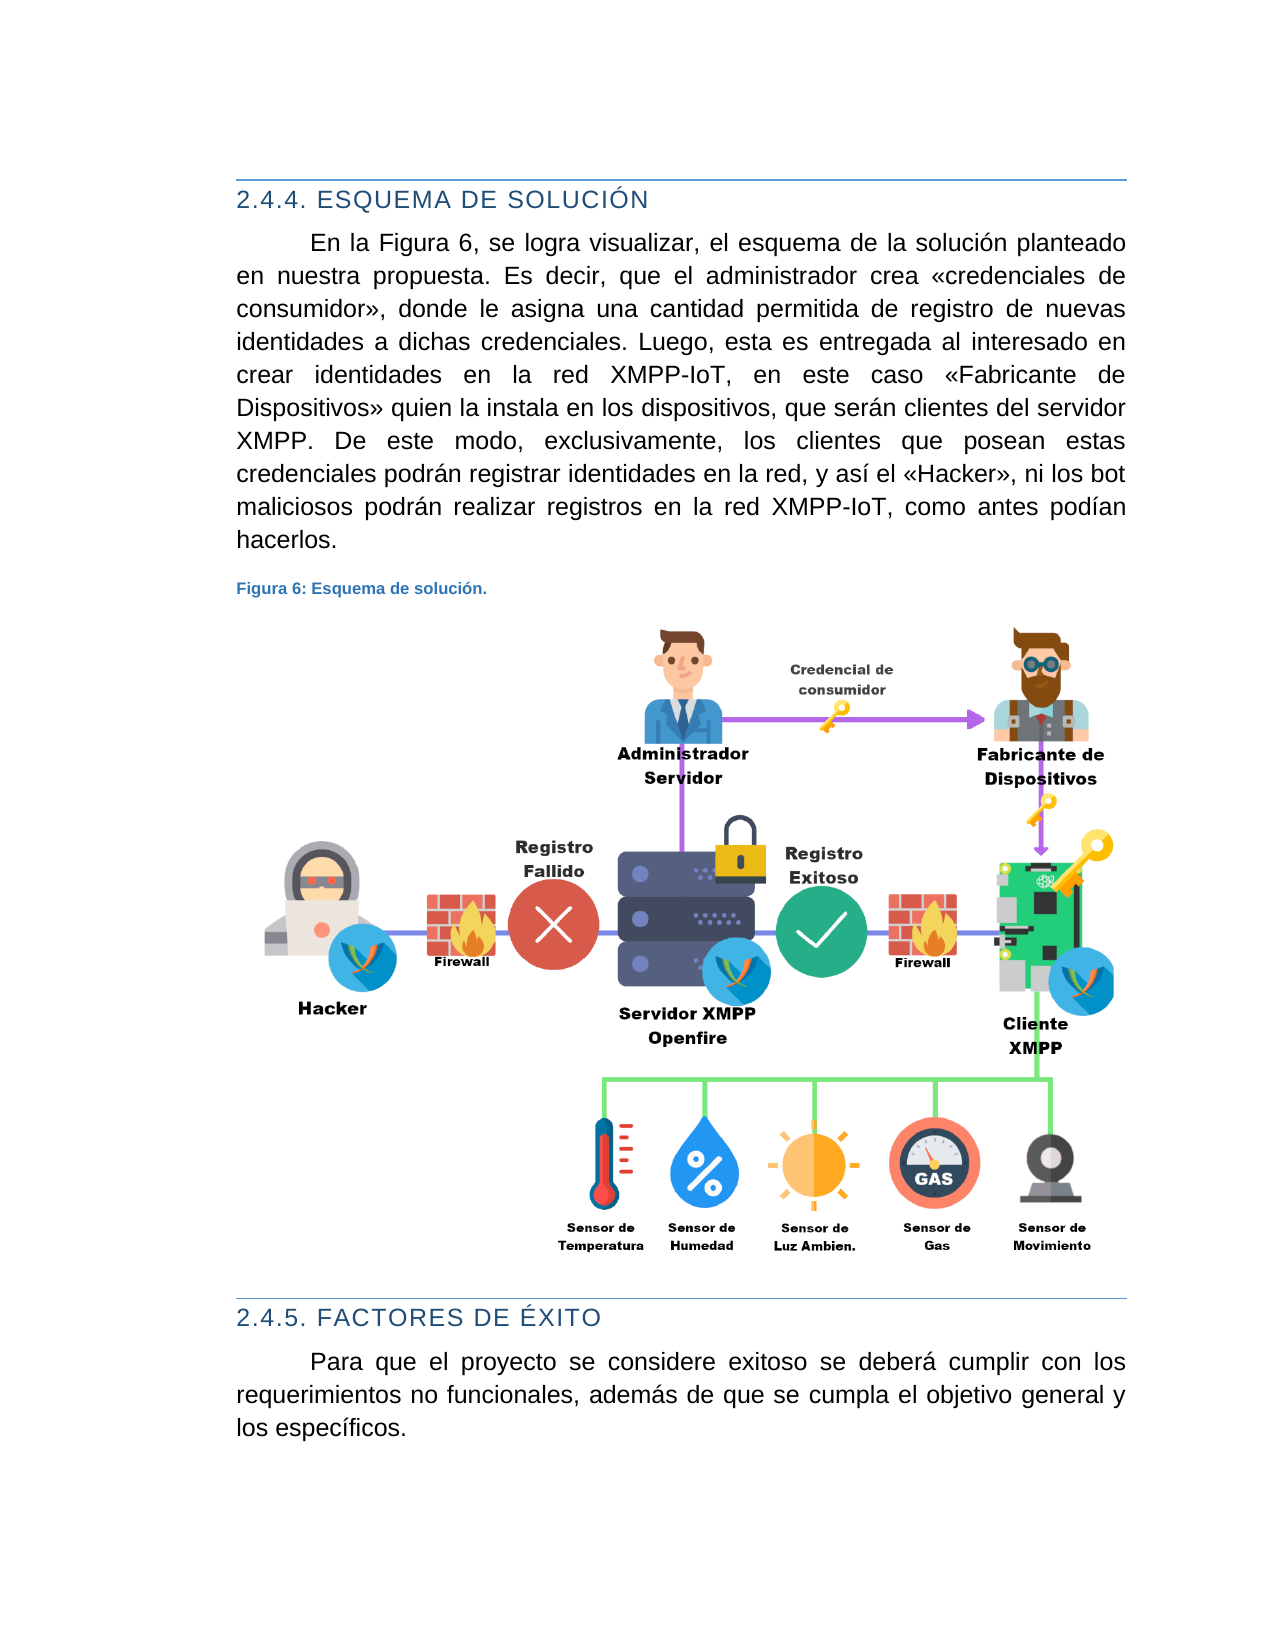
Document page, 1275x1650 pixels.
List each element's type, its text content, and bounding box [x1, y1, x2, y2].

subtitle 2.4.5. Factores de éxito [236, 1299, 1127, 1332]
text En la Figura 6, se logra visualizar, el esquema de la solución planteado en nuestra propuesta. Es decir, que el administrador crea «credenciales de consumidor», donde le asigna una cantidad permitida de registro de nuevas identidades a dichas credenciales. Luego, esta es entregada al interesado en crear identidades en la red XMPP-IoT, en este caso «Fabricante de Dispositivos» quien la instala en los dispositivos, que serán clientes del servidor XMPP. De este modo, exclusivamente, los clientes que posean estas credenciales podrán registrar identidades en la red, y así el «Hacker», ni los bot maliciosos podrán realizar registros en la red XMPP-IoT, como antes podían hacerlos. [236, 228, 1127, 554]
text Para que el proyecto se considere exitoso se deberá cumplir con los requerimientos no funcionales, además de que se cumpla el objetivo general y los específicos. [236, 1347, 1127, 1441]
picture [236, 622, 1114, 1262]
text Figura 6: Esquema de solución. [236, 579, 1127, 598]
subtitle 2.4.4. Esquema de Solución [236, 181, 1127, 213]
